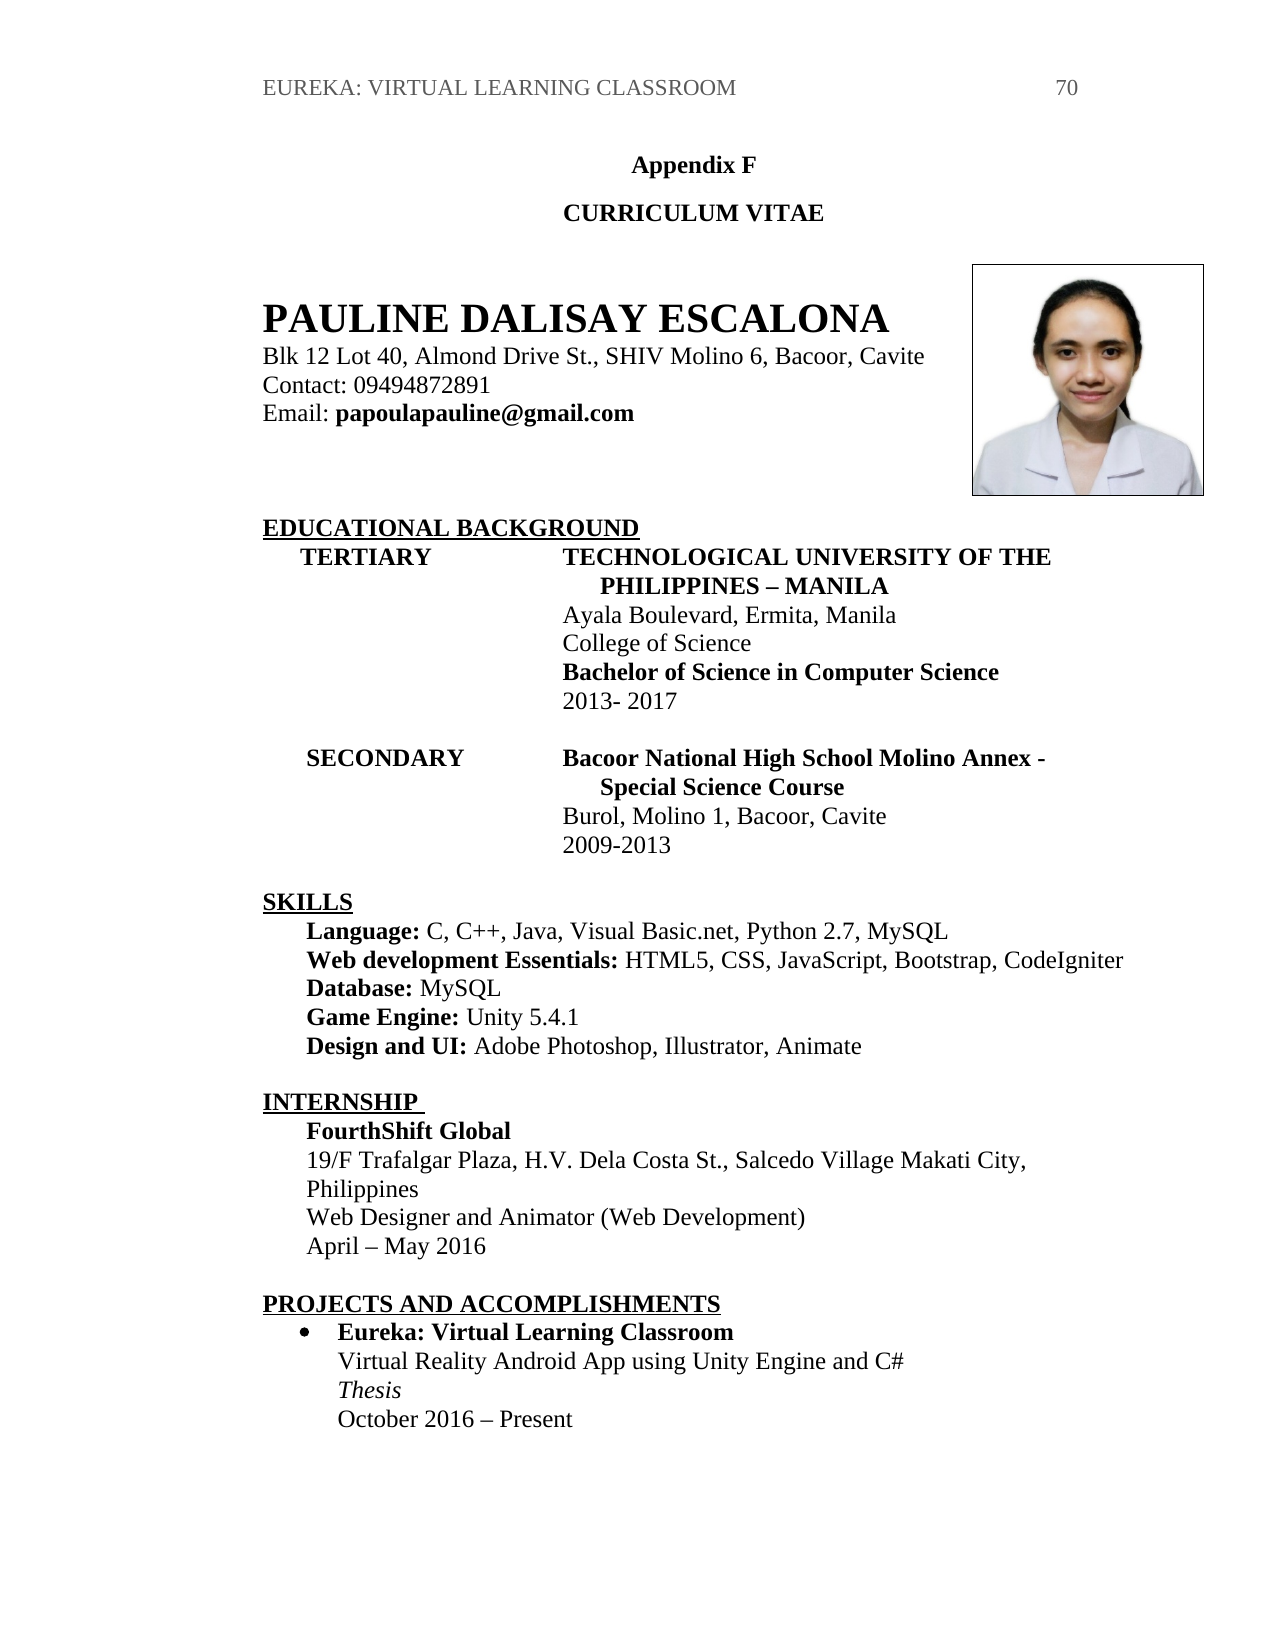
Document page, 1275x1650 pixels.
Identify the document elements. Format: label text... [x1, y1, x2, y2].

text Contact: 09494872891 [262, 370, 972, 398]
text CURRICULUM VITAE [262, 198, 1125, 226]
list Eureka: Virtual Learning Classroom [300, 1317, 1125, 1346]
picture [973, 265, 1203, 495]
text SKILLS [262, 887, 1125, 916]
text April – May 2016 [306, 1231, 1125, 1260]
text Appendix F [262, 150, 1125, 179]
text Web development Essentials: HTML5, CSS, JavaScript, Bootstrap, CodeIgniter [306, 945, 1125, 973]
text 19/F Trafalgar Plaza, H.V. Dela Costa St., Salcedo Village Makati City, Philippines [306, 1145, 1125, 1202]
text Language: C, C++, Java, Visual Basic.net, Python 2.7, MySQL [306, 916, 1125, 945]
text Virtual Reality Android App using Unity Engine and C# [337, 1346, 1125, 1375]
text SECONDARY Bacoor National High School Molino Annex - Special Science Course [262, 743, 1125, 801]
text 2013- 2017 [337, 686, 1125, 715]
text EDUCATIONAL BACKGROUND [262, 513, 1125, 542]
text TERTIARY TECHNOLOGICAL UNIVERSITY OF THE PHILIPPINES – MANILA [300, 542, 1125, 600]
text Bachelor of Science in Computer Science [337, 657, 1125, 686]
text October 2016 – Present [337, 1404, 1125, 1432]
text Database: MySQL [306, 973, 1125, 1002]
text FourthShift Global [306, 1116, 1125, 1145]
text Web Designer and Animator (Web Development) [306, 1202, 1125, 1231]
text Design and UI: Adobe Photoshop, Illustrator, Animate [306, 1031, 1125, 1060]
text Thesis [337, 1375, 1125, 1404]
text PROJECTS AND ACCOMPLISHMENTS [262, 1289, 1125, 1317]
text Blk 12 Lot 40, Almond Drive St., SHIV Molino 6, Bacoor, Cavite [262, 341, 972, 370]
text Game Engine: Unity 5.4.1 [306, 1002, 1125, 1031]
text INTERNSHIP [262, 1087, 1125, 1116]
text Burol, Molino 1, Bacoor, Cavite [487, 801, 1125, 830]
text Email: papoulapauline@gmail.com [262, 398, 972, 427]
text 2009-2013 [487, 830, 1125, 858]
text PAULINE DALISAY ESCALONA [262, 293, 972, 341]
text Ayala Boulevard, Ermita, Manila [337, 600, 1125, 628]
text College of Science [337, 628, 1125, 657]
